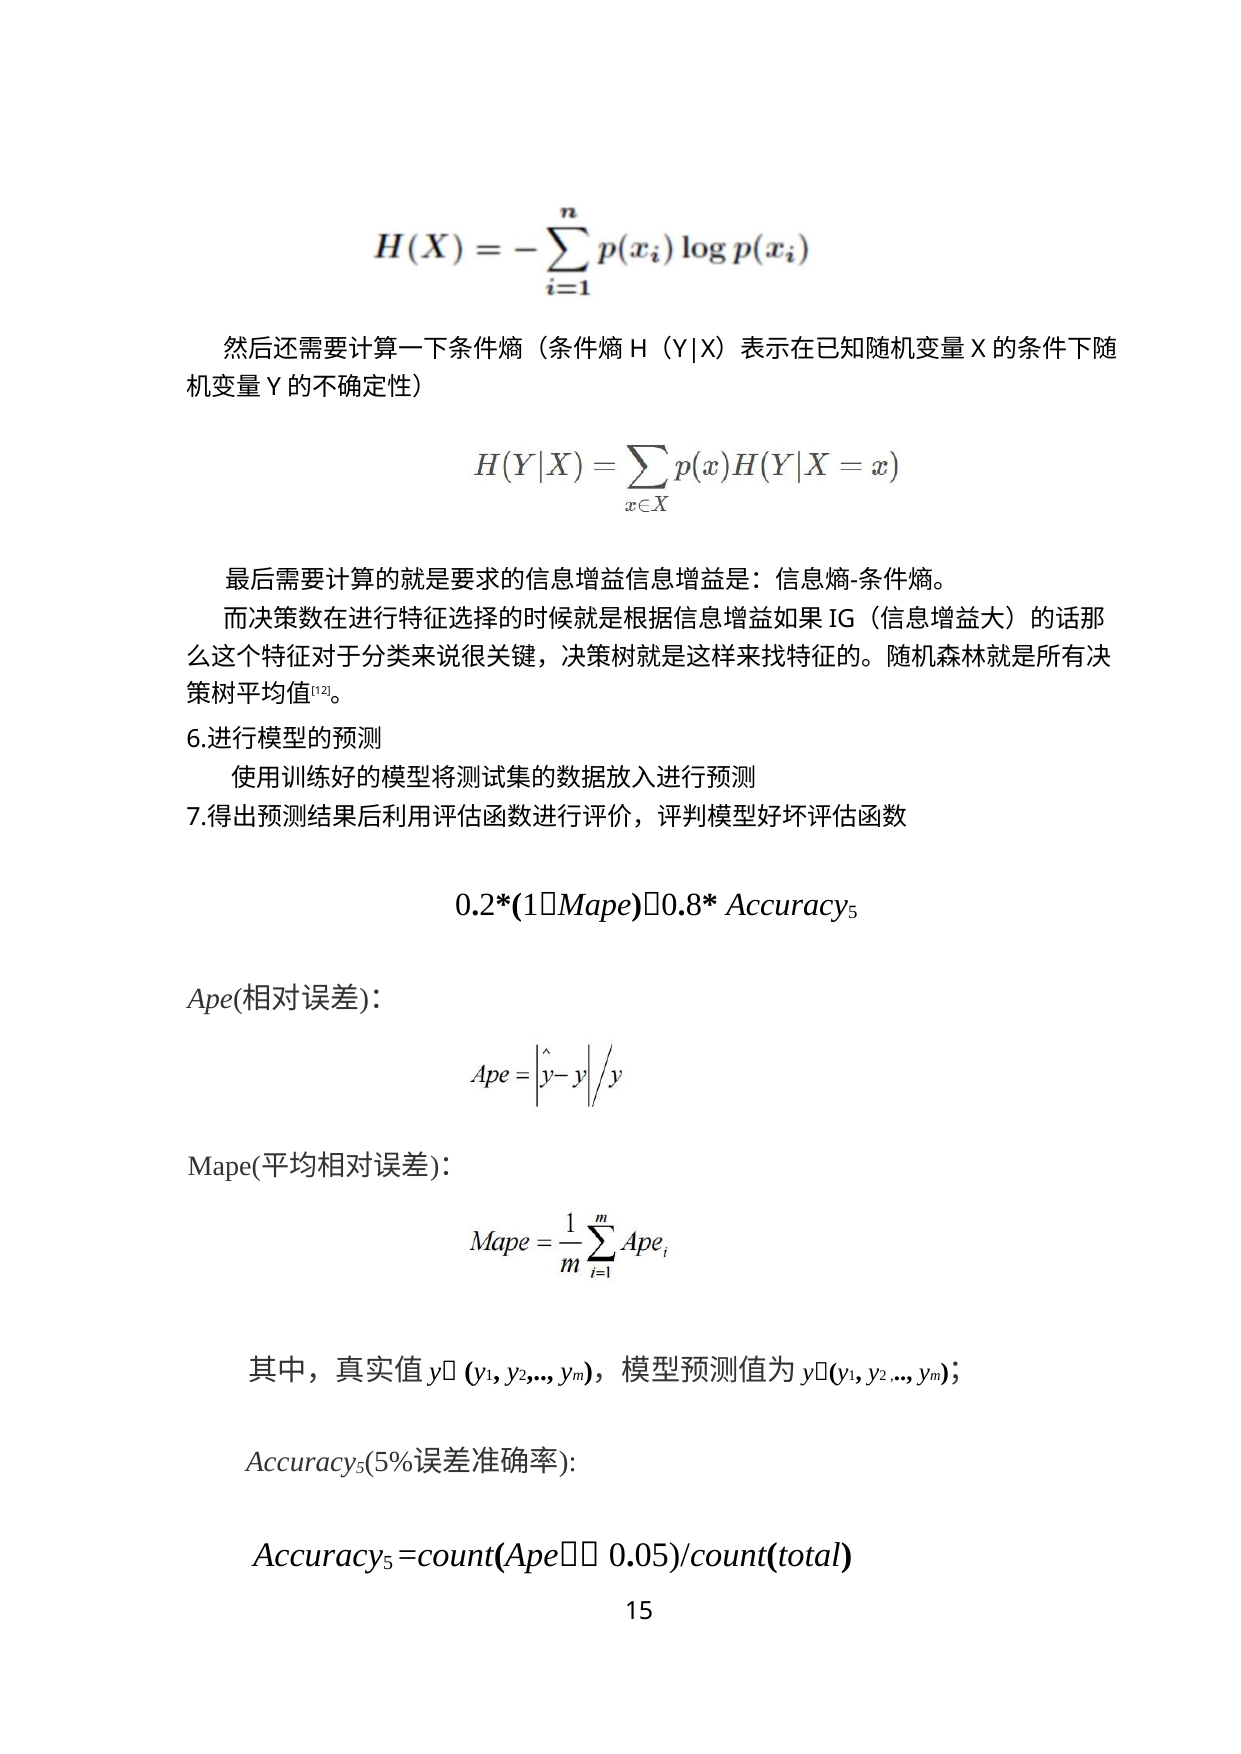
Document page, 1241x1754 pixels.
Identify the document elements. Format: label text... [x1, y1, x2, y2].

picture [187, 1026, 888, 1120]
text 7.得出预测结果后利用评估函数进行评价，评判模型好坏评估函数 [186, 797, 1118, 833]
text 使用训练好的模型将测试集的数据放入进行预测 [231, 757, 1118, 794]
text Ape(相对误差)： [187, 974, 1118, 1016]
picture [225, 405, 1066, 538]
text 最后需要计算的就是要求的信息增益信息增益是：信息熵-条件熵。 [225, 559, 956, 596]
text Accuracy5 =count(Ape 0.05)/count(total) [253, 1530, 1118, 1577]
text 其中，真实值y (y1, y2,.., ym)，模型预测值为y(y1, y2 ,.., ym)； [127, 1346, 1099, 1389]
text 6.进行模型的预测 [186, 718, 1118, 755]
picture [225, 150, 1090, 326]
text 而决策数在进行特征选择的时候就是根据信息增益如果IG（信息增益大）的话那么这个特征对于分类来说很关键，决策树就是这样来找特征的。随机森林就是所有决策树平均值[12]。 [186, 599, 1118, 710]
text Accuracy5(5%误差准确率): [246, 1437, 1118, 1480]
picture [187, 1201, 994, 1317]
text Mape(平均相对误差)： [187, 1143, 1118, 1184]
text 0.2*(1Mape)0.8* Accuracy5 [194, 880, 1118, 924]
text 然后还需要计算一下条件熵（条件熵 H（Y|X）表示在已知随机变量 X 的条件下随机变量 Y 的不确定性） [186, 329, 1118, 402]
